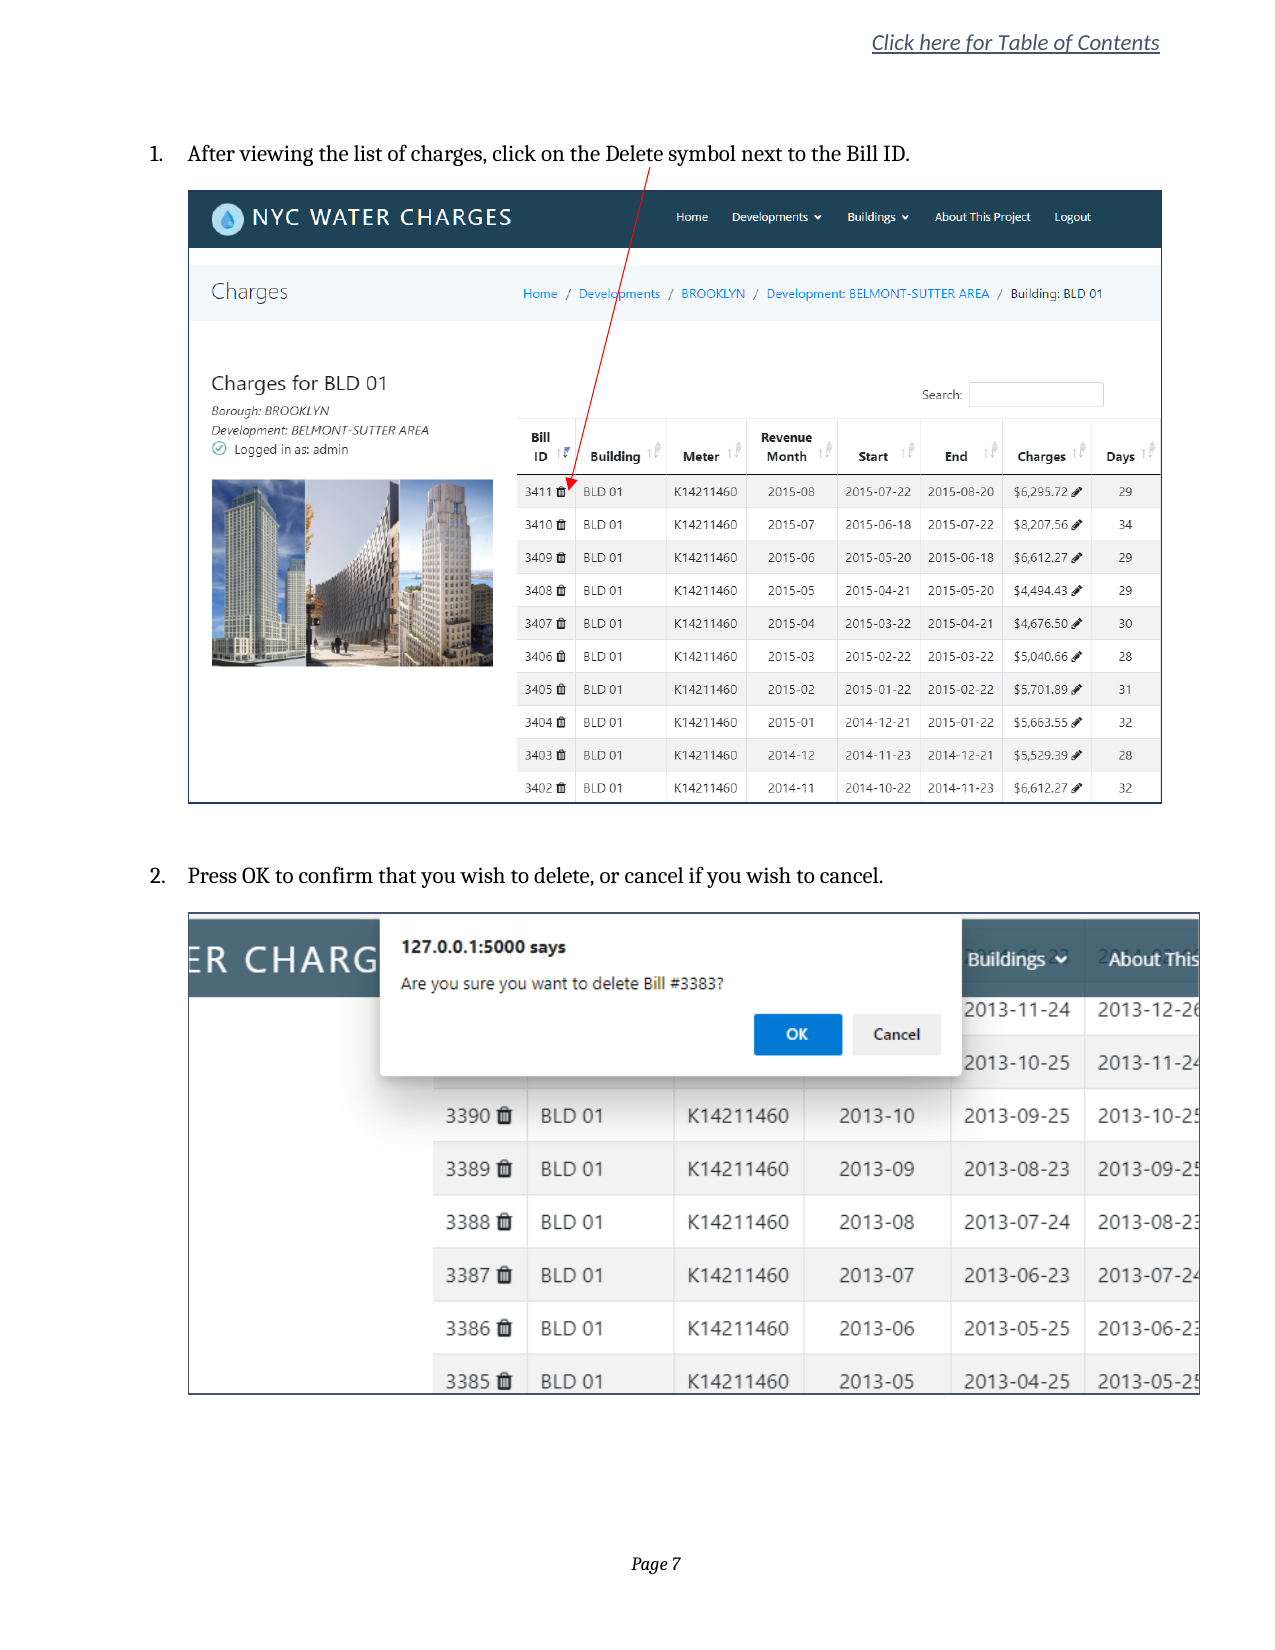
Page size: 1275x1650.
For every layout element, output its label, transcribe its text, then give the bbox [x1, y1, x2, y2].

picture [189, 192, 1161, 802]
picture [189, 914, 1199, 1393]
list Press OK to confirm that you wish to delete, or cancel if you wish to cancel. [150, 862, 1162, 889]
list After viewing the list of charges, click on the Delete symbol next to the Bill ID. [150, 141, 1162, 167]
